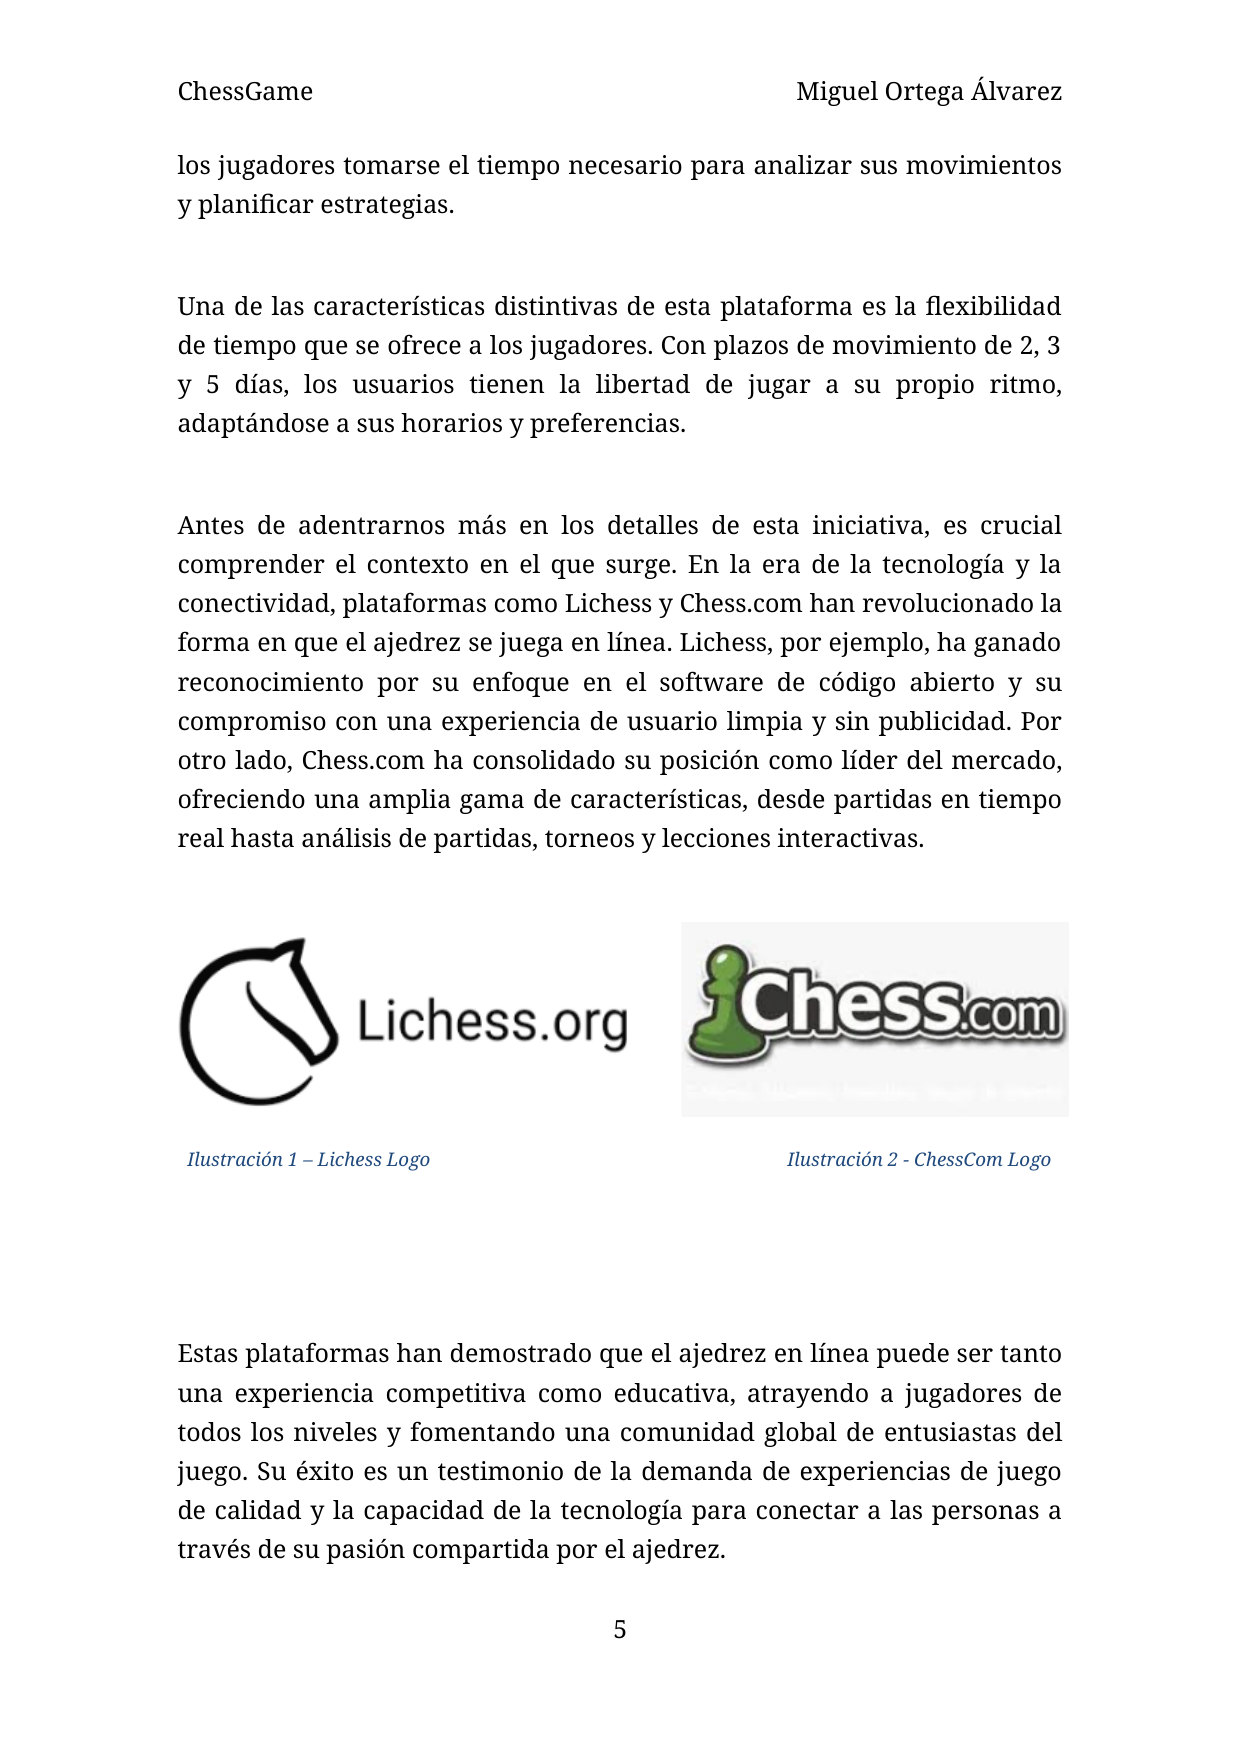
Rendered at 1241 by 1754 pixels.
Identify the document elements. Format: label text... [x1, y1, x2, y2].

picture [681, 922, 1069, 1117]
text Estas plataformas han demostrado que el ajedrez en línea puede ser tanto una experiencia competitiva como educativa, atrayendo a jugadores de todos los niveles y fomentando una comunidad global de entusiastas del juego. Su éxito es un testimonio de la demanda de experiencias de juego de calidad y la capacidad de la tecnología para conectar a las personas a través de su pasión compartida por el ajedrez. [177, 1336, 1063, 1566]
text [177, 148, 1063, 221]
text Antes de adentrarnos más en los detalles de esta iniciativa, es crucial comprender el contexto en el que surge. En la era de la tecnología y la conectividad, plataformas como Lichess y Chess.com han revolucionado la forma en que el ajedrez se juega en línea. Lichess, por ejemplo, ha ganado reconocimiento por su enfoque en el software de código abierto y su compromiso con una experiencia de usuario limpia y sin publicidad. Por otro lado, Chess.com ha consolidado su posición como líder del mercado, ofreciendo una amplia gama de características, desde partidas en tiempo real hasta análisis de partidas, torneos y lecciones interactivas. [177, 508, 1063, 855]
text Una de las características distintivas de esta plataforma es la flexibilidad de tiempo que se ofrece a los jugadores. Con plazos de movimiento de 2, 3 y 5 días, los usuarios tienen la libertad de jugar a su propio ritmo, adaptándose a sus horarios y preferencias. [177, 288, 1063, 440]
picture [177, 922, 635, 1117]
text Ilustración 1 – Lichess Logo Ilustración 2 - ChessCom Logo [177, 1146, 1063, 1172]
